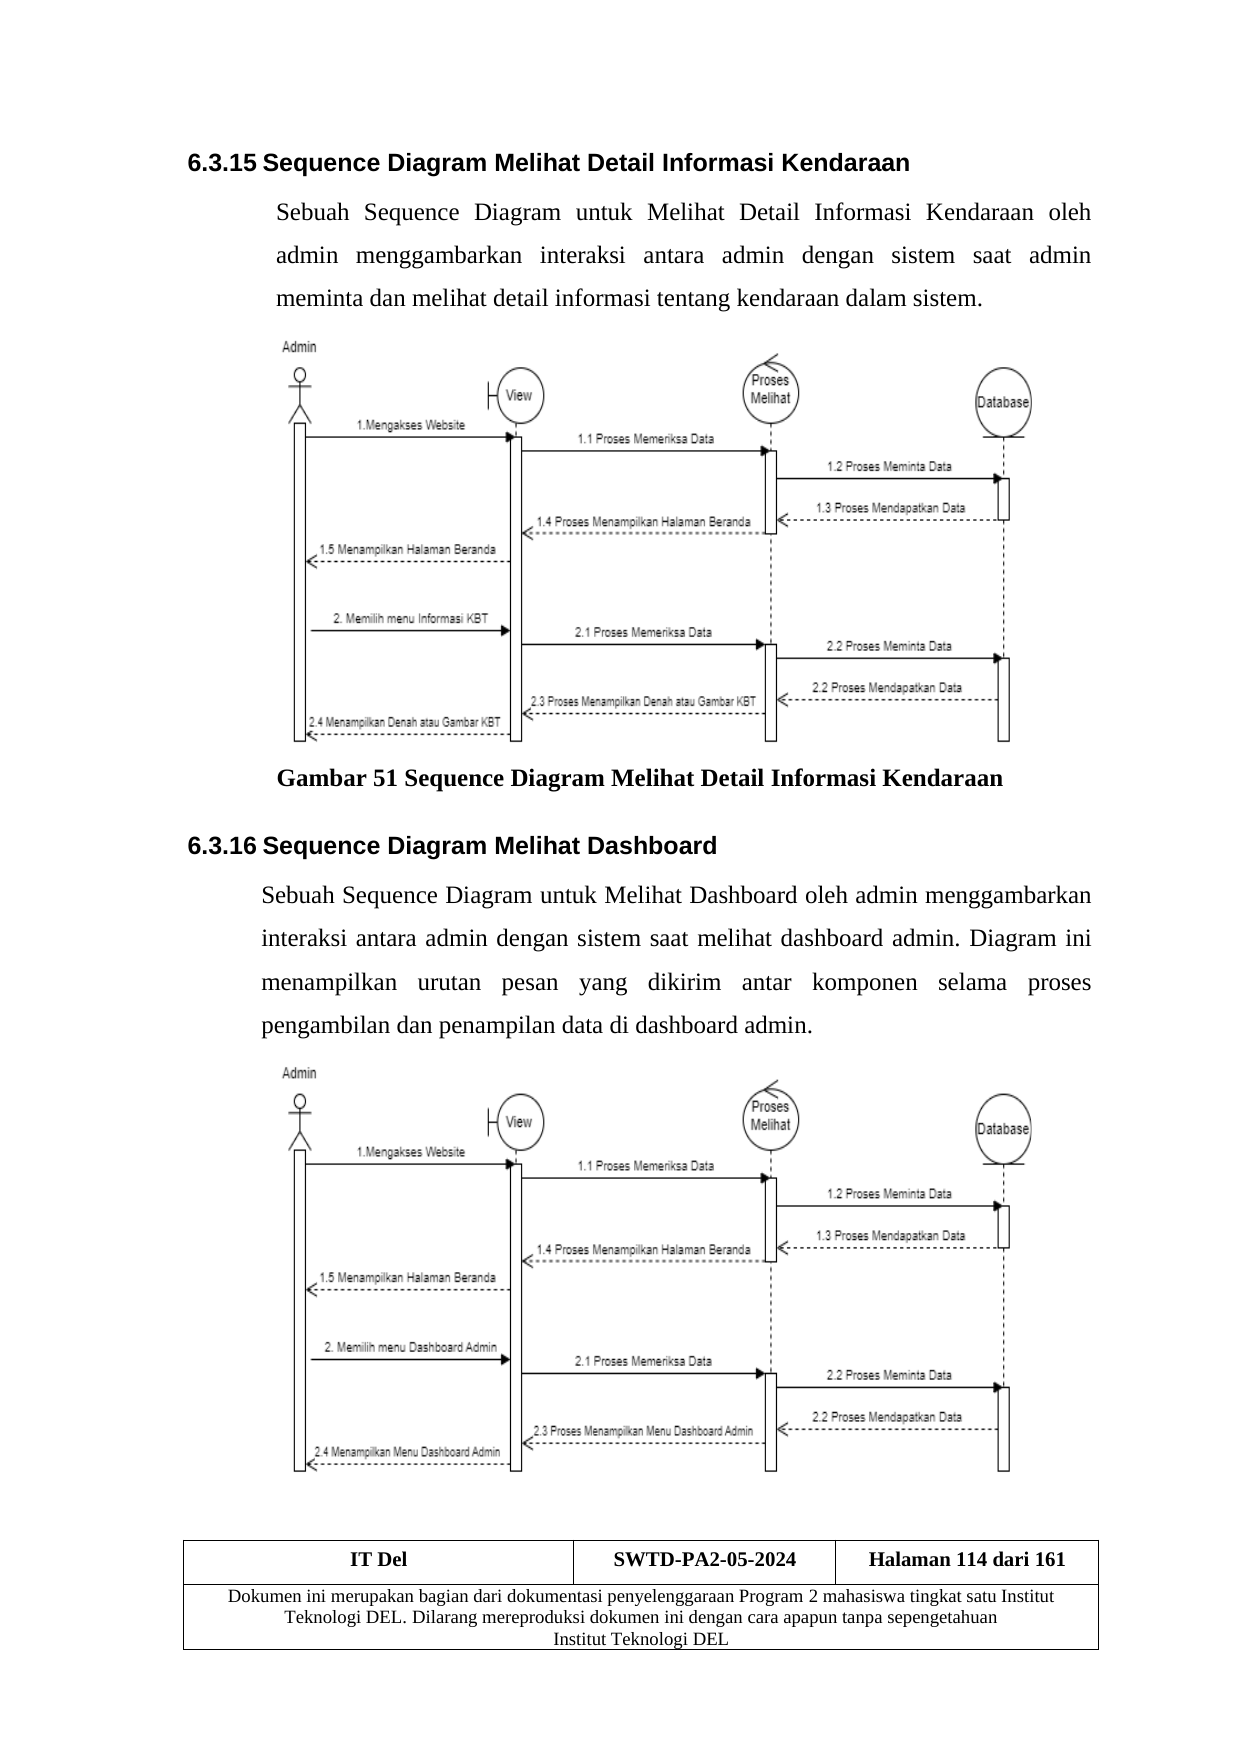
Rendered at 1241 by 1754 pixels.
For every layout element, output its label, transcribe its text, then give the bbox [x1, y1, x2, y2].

subtitle Sequence Diagram Melihat Detail Informasi Kendaraan [187, 148, 1092, 176]
text Sebuah Sequence Diagram untuk Melihat Dashboard oleh admin menggambarkan interaksi antara admin dengan sistem saat melihat dashboard admin. Diagram ini menampilkan urutan pesan yang dikirim antar komponen selama proses pengambilan dan penampilan data di dashboard admin. [261, 880, 1092, 1038]
picture [275, 1052, 1032, 1479]
picture [275, 326, 1032, 749]
subtitle Sequence Diagram Melihat Dashboard [187, 831, 1092, 860]
text Gambar 51 Sequence Diagram Melihat Detail Informasi Kendaraan [187, 763, 1092, 792]
text Sebuah Sequence Diagram untuk Melihat Detail Informasi Kendaraan oleh admin menggambarkan interaksi antara admin dengan sistem saat admin meminta dan melihat detail informasi tentang kendaraan dalam sistem. [276, 197, 1092, 312]
